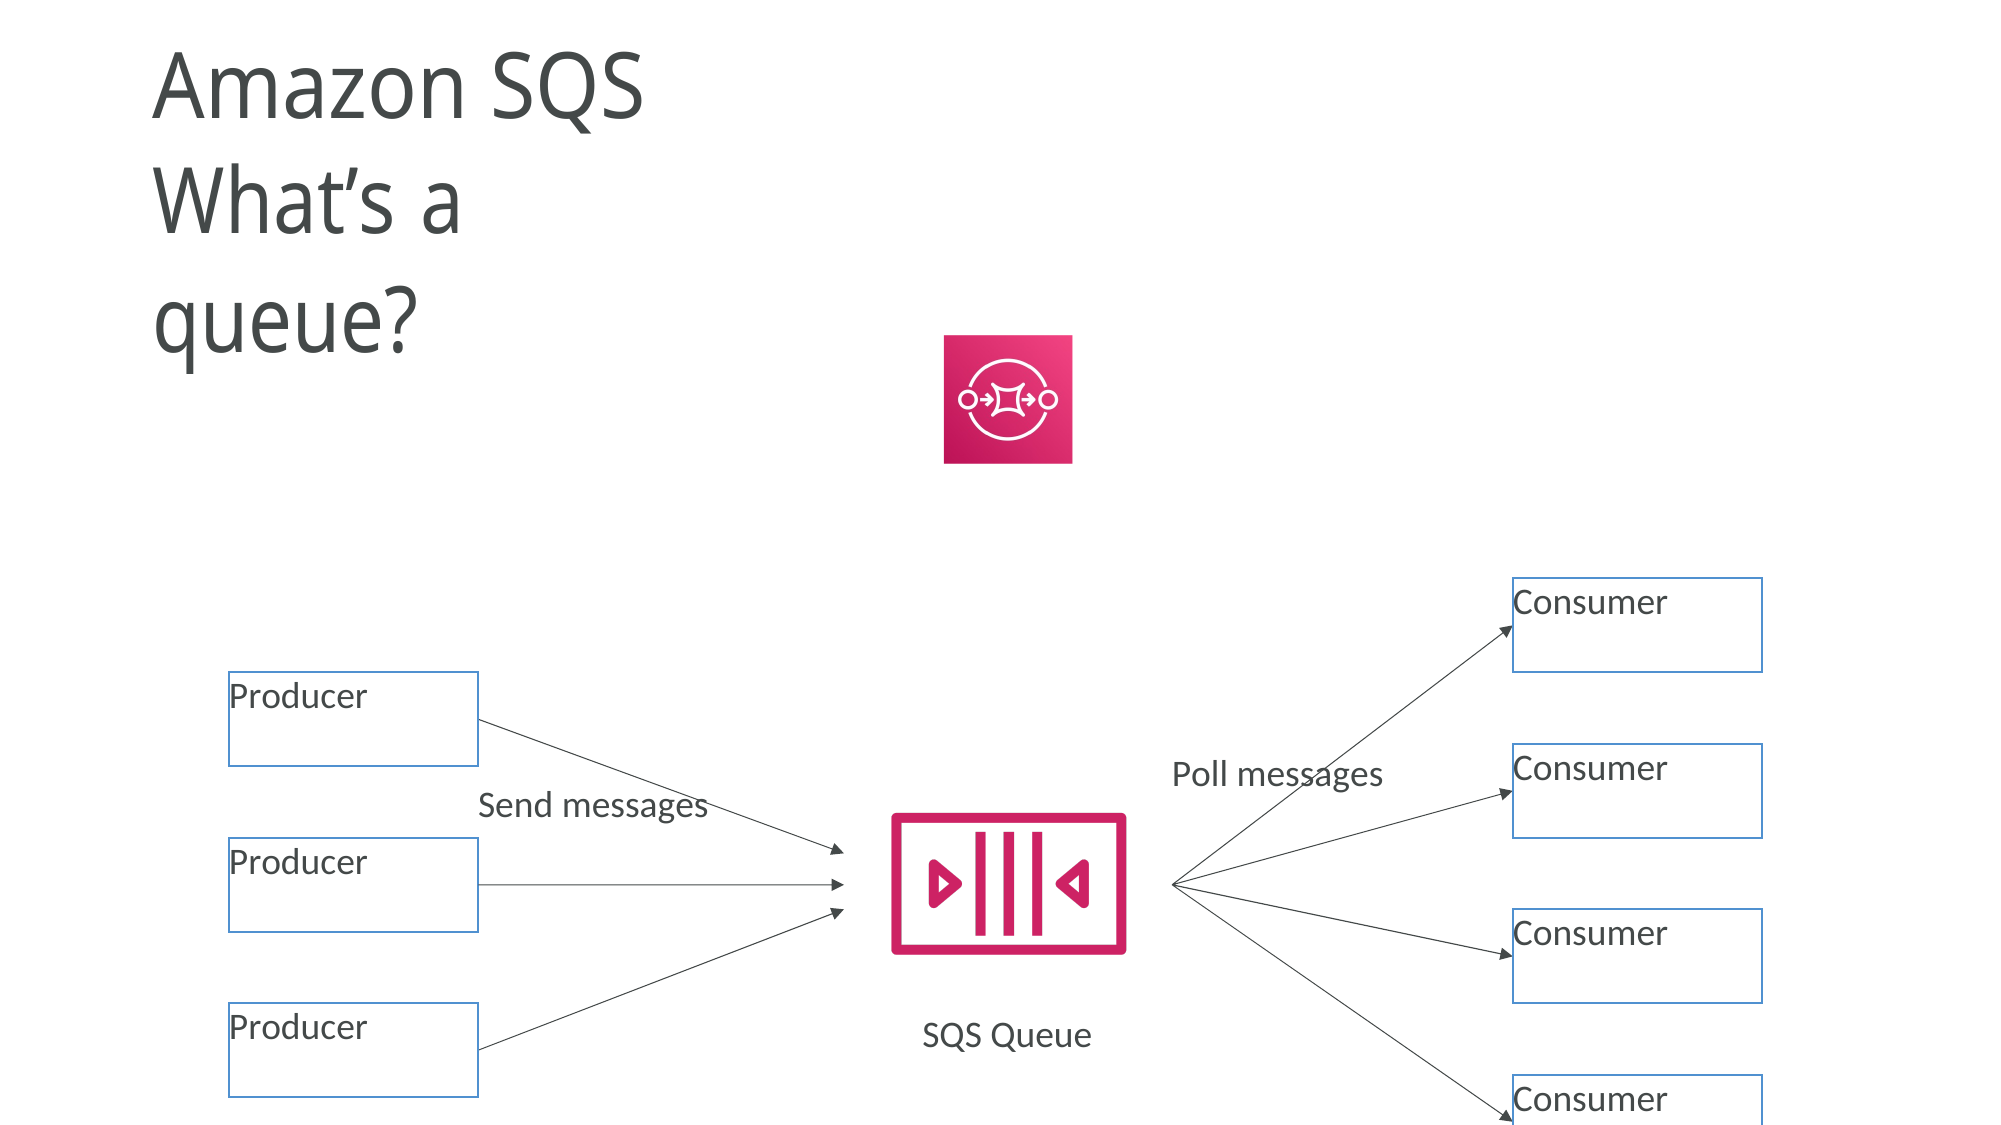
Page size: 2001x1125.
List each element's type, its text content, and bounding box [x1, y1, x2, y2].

subtitle Amazon SQS What’s a queue? [152, 23, 745, 379]
text SQS Queue [52, 1011, 1962, 1056]
picture [883, 753, 1133, 1004]
picture [943, 335, 1073, 464]
